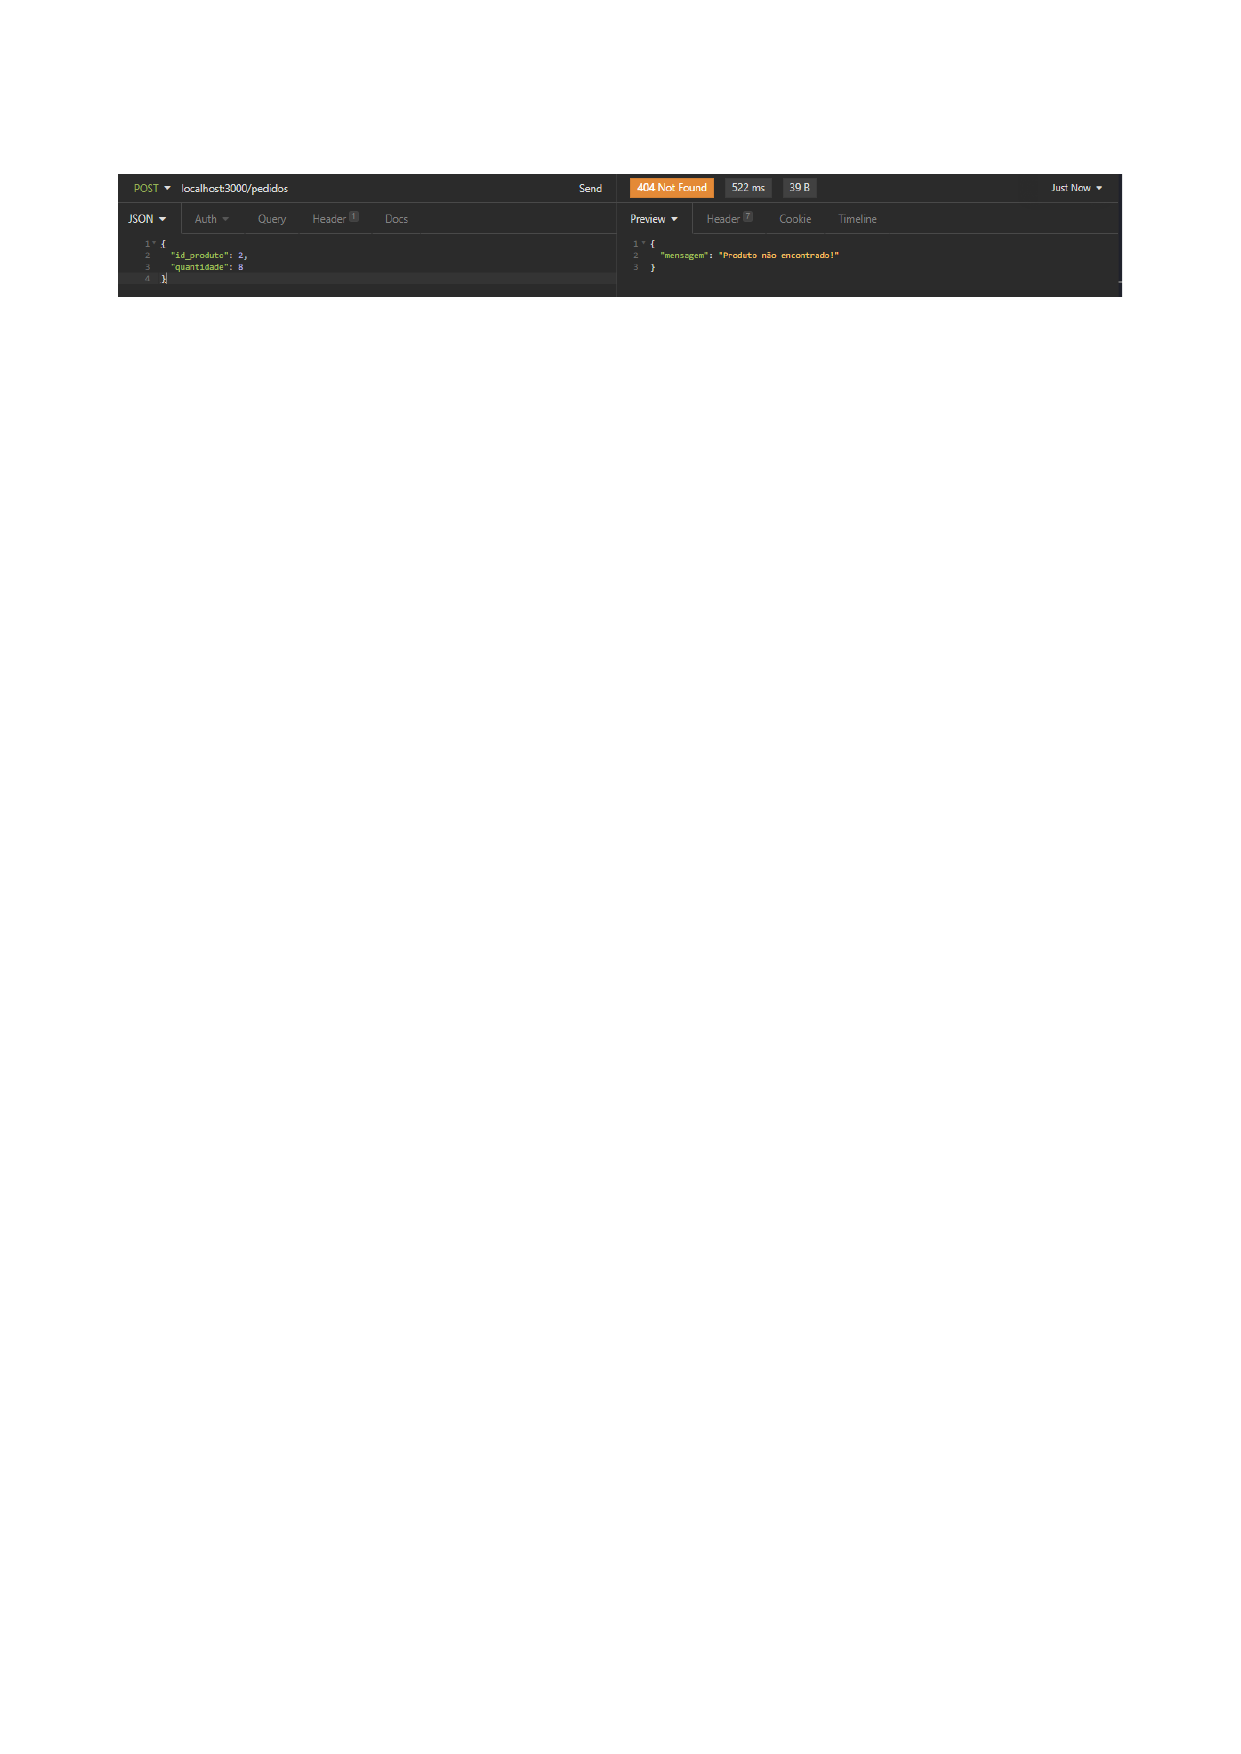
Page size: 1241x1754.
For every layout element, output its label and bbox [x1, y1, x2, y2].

picture [118, 174, 1123, 297]
